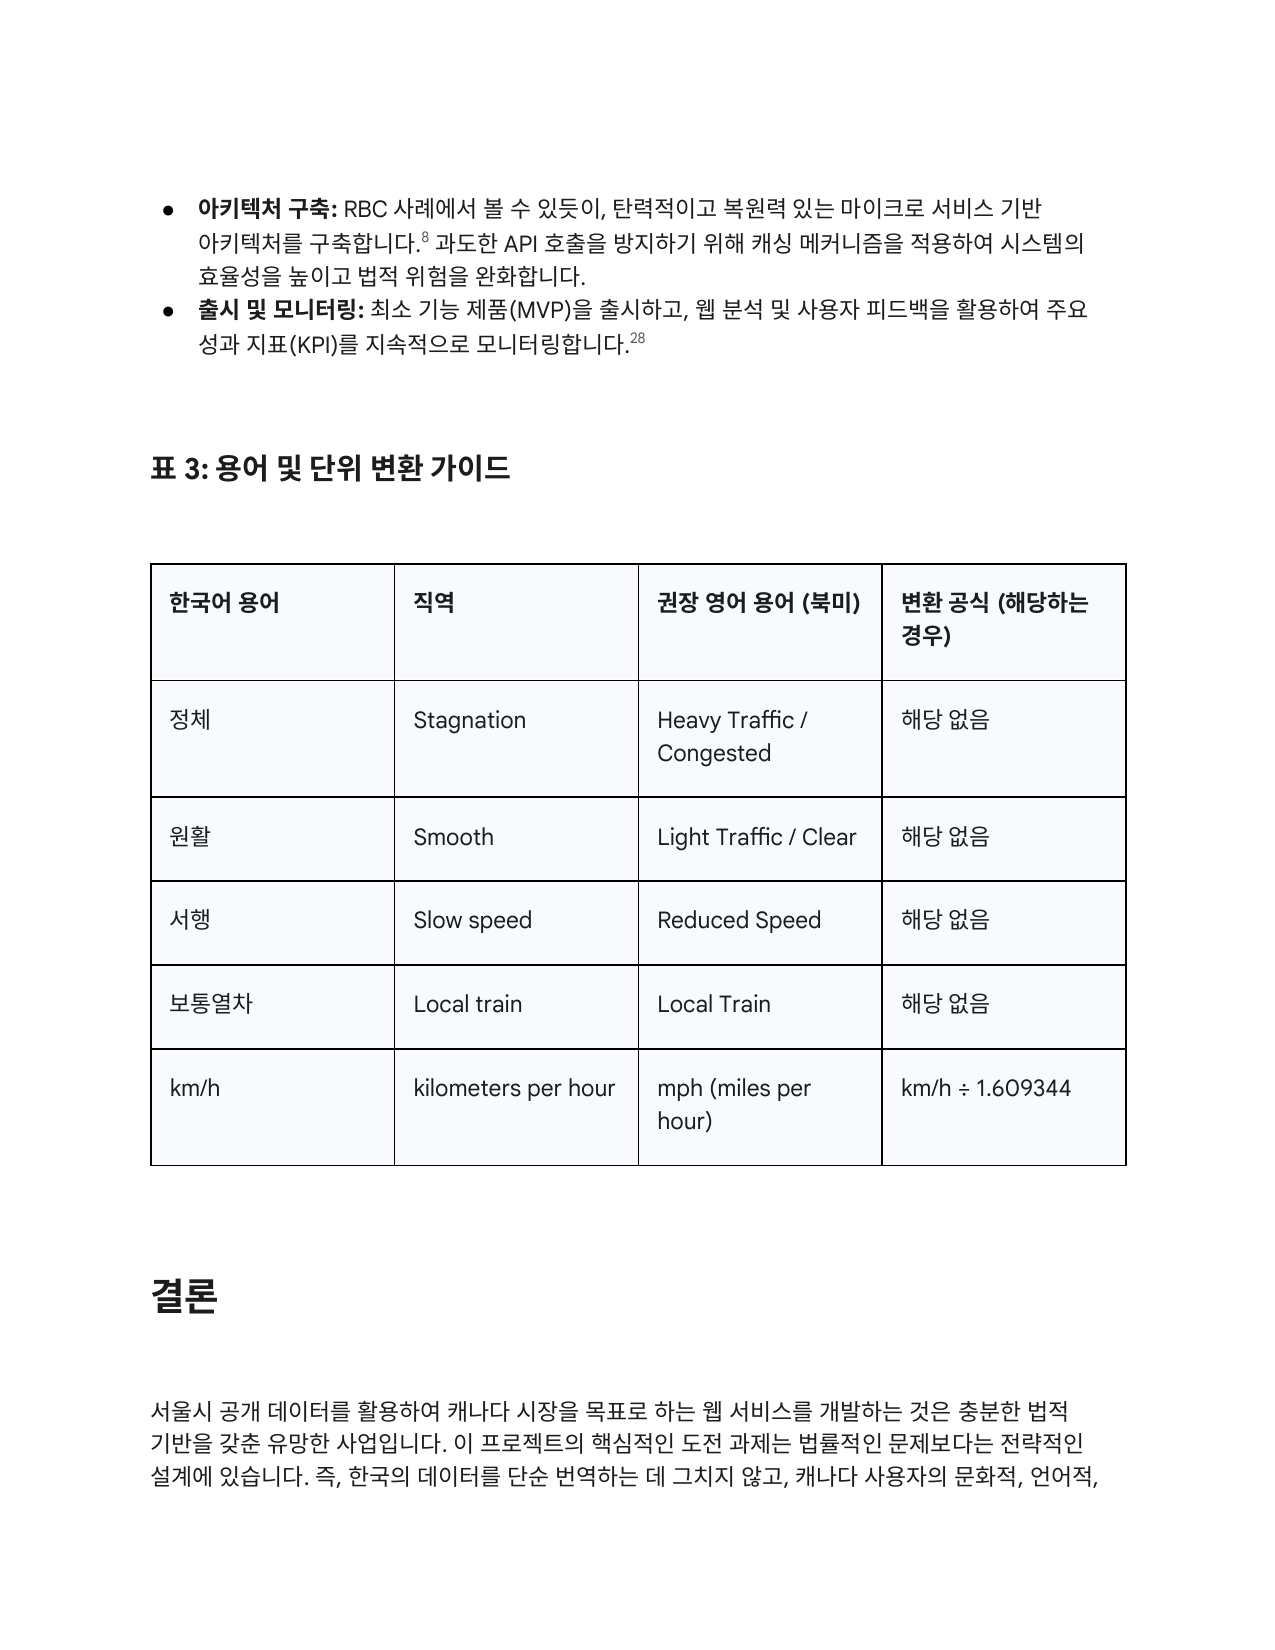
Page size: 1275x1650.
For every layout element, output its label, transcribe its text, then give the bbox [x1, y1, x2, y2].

table_cell kilometers per hour [395, 1050, 638, 1165]
subtitle 결론 [150, 1274, 1125, 1321]
table_cell Local Train [639, 966, 881, 1048]
table_cell 해당 없음 [883, 966, 1125, 1048]
table_cell Stagnation [395, 681, 638, 796]
table_cell 원활 [152, 798, 394, 880]
subtitle 표 3: 용어 및 단위 변환 가이드 [150, 451, 1125, 487]
table_cell 정체 [152, 681, 394, 796]
table_cell 해당 없음 [883, 798, 1125, 880]
table_header 변환 공식 (해당하는 경우) [883, 565, 1125, 679]
table_cell km/h ÷ 1.609344 [883, 1050, 1125, 1165]
table_header 직역 [395, 565, 638, 679]
table_cell 해당 없음 [883, 882, 1125, 964]
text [150, 1398, 1125, 1492]
list 출시 및 모니터링: 최소 기능 제품(MVP)을 출시하고, 웹 분석 및 사용자 피드백을 활용하여 주요 성과 지표(KPI)를 지속적으로 모니터링합니다.28 [161, 296, 1125, 361]
table_header 권장 영어 용어 (북미) [639, 565, 881, 679]
table_cell Light Traffic / Clear [639, 798, 881, 880]
table_cell Smooth [395, 798, 638, 880]
table_cell Slow speed [395, 882, 638, 964]
table_cell 서행 [152, 882, 394, 964]
table_cell km/h [152, 1050, 394, 1165]
table_cell 해당 없음 [883, 681, 1125, 796]
table_header 한국어 용어 [152, 565, 394, 679]
table_cell Local train [395, 966, 638, 1048]
table_cell Heavy Traffic / Congested [639, 681, 881, 796]
list 아키텍처 구축: RBC 사례에서 볼 수 있듯이, 탄력적이고 복원력 있는 마이크로 서비스 기반 아키텍처를 구축합니다.8 과도한 API 호출을 방지하기 위해 캐싱 메커니즘을 적용하여 시스템의 효율성을 높이고 법적 위험을 완화합니다. [161, 195, 1125, 292]
table_cell Reduced Speed [639, 882, 881, 964]
table_cell 보통열차 [152, 966, 394, 1048]
table_cell mph (miles per hour) [639, 1050, 881, 1165]
